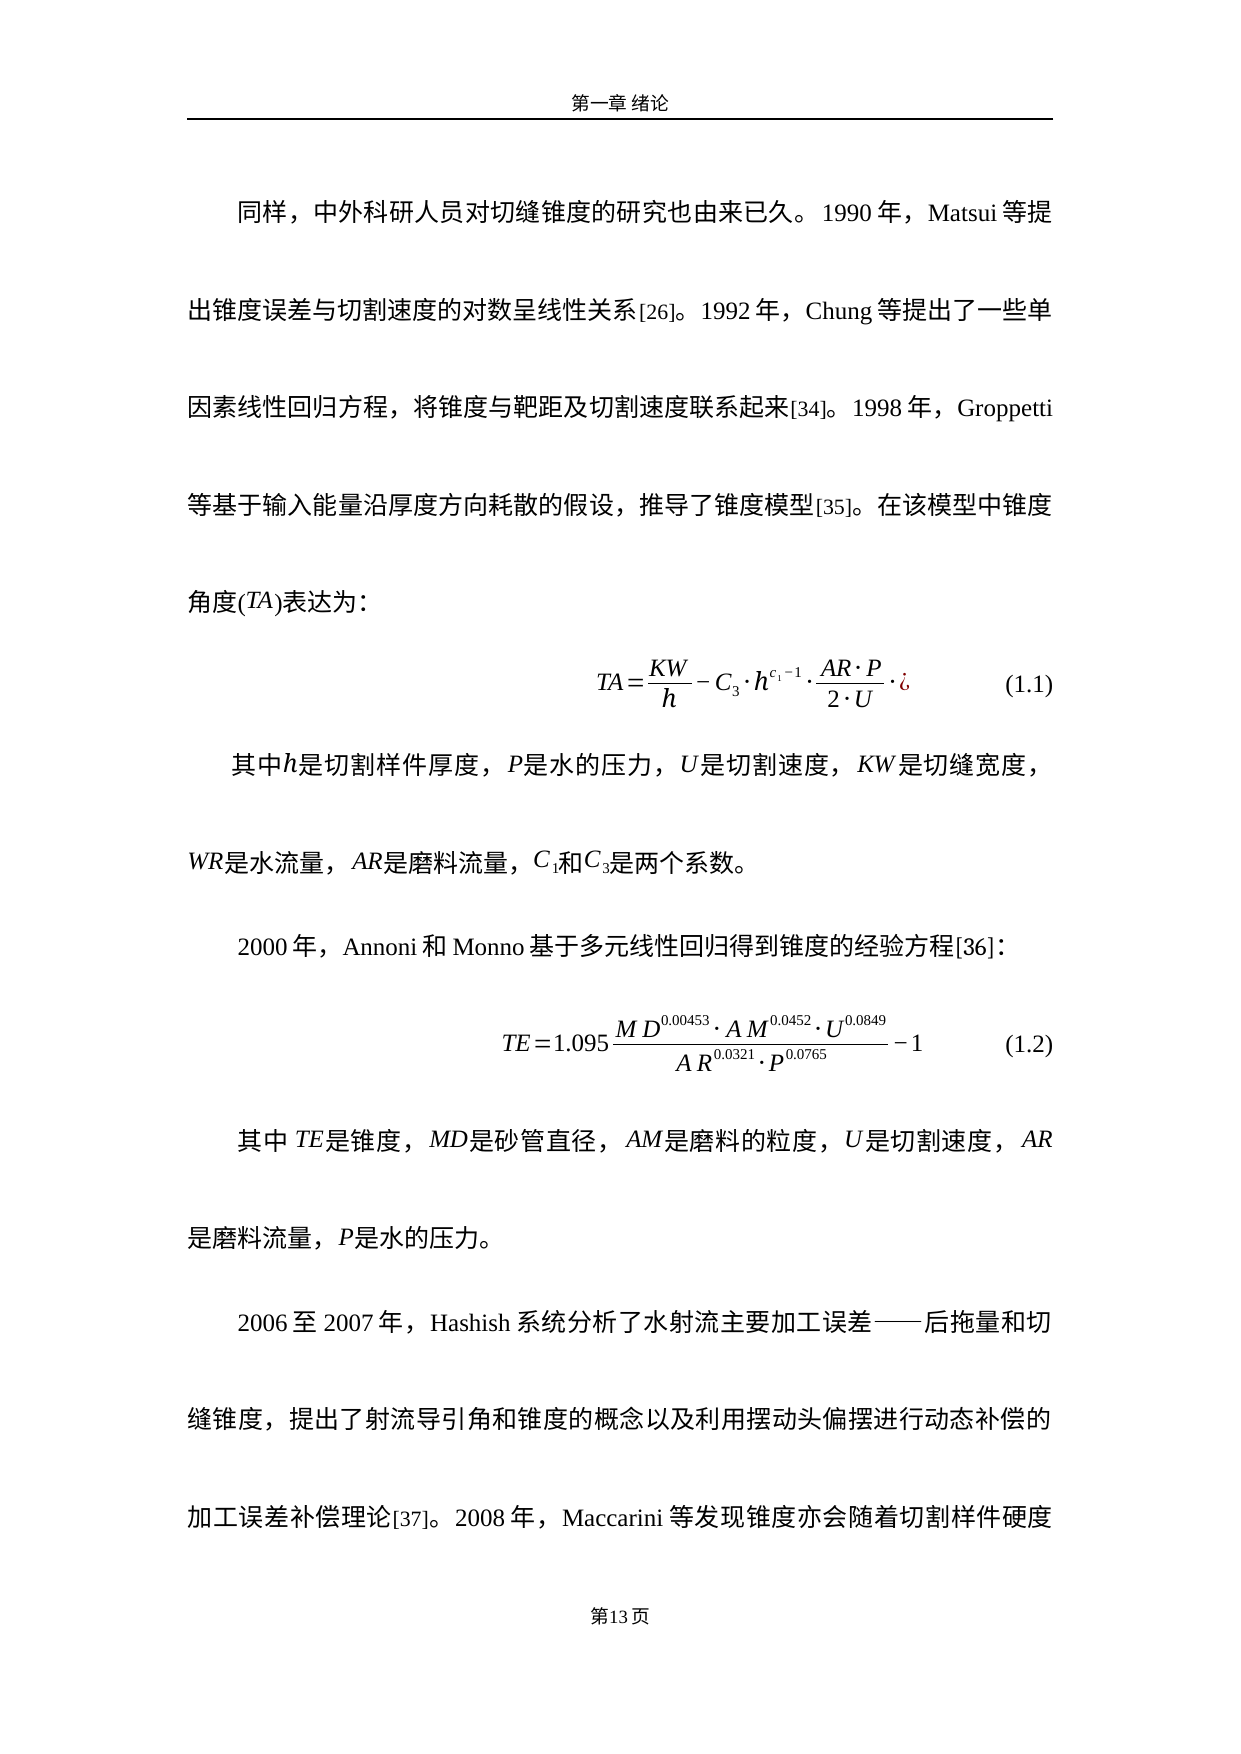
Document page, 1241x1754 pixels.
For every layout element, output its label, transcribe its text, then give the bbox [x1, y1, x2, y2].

text 2000年，Annoni和Monno基于多元线性回归得到锥度的经验方程[36]： [187, 912, 1053, 977]
text 其中 是锥度，是砂管直径，是磨料的粒度，是切割速度，是磨料流量，是水的压力。 [187, 1107, 1053, 1269]
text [187, 1288, 1053, 1548]
text 同样，中外科研人员对切缝锥度的研究也由来已久。1990年，Matsui等提出锥度误差与切割速度的对数呈线性关系[26]。1992年，Chung等提出了一些单因素线性回归方程，将锥度与靶距及切割速度联系起来[34]。1998年，Groppetti等基于输入能量沿厚度方向耗散的假设，推导了锥度模型[35]。在该模型中锥度角度()表达为： [187, 178, 1053, 633]
text (1.2) [231, 995, 1053, 1093]
text (1.1) [231, 651, 1053, 716]
text 其中是切割样件厚度，是水的压力，是切割速度，是切缝宽度，是水流量，是磨料流量，和是两个系数。 [187, 731, 1053, 894]
